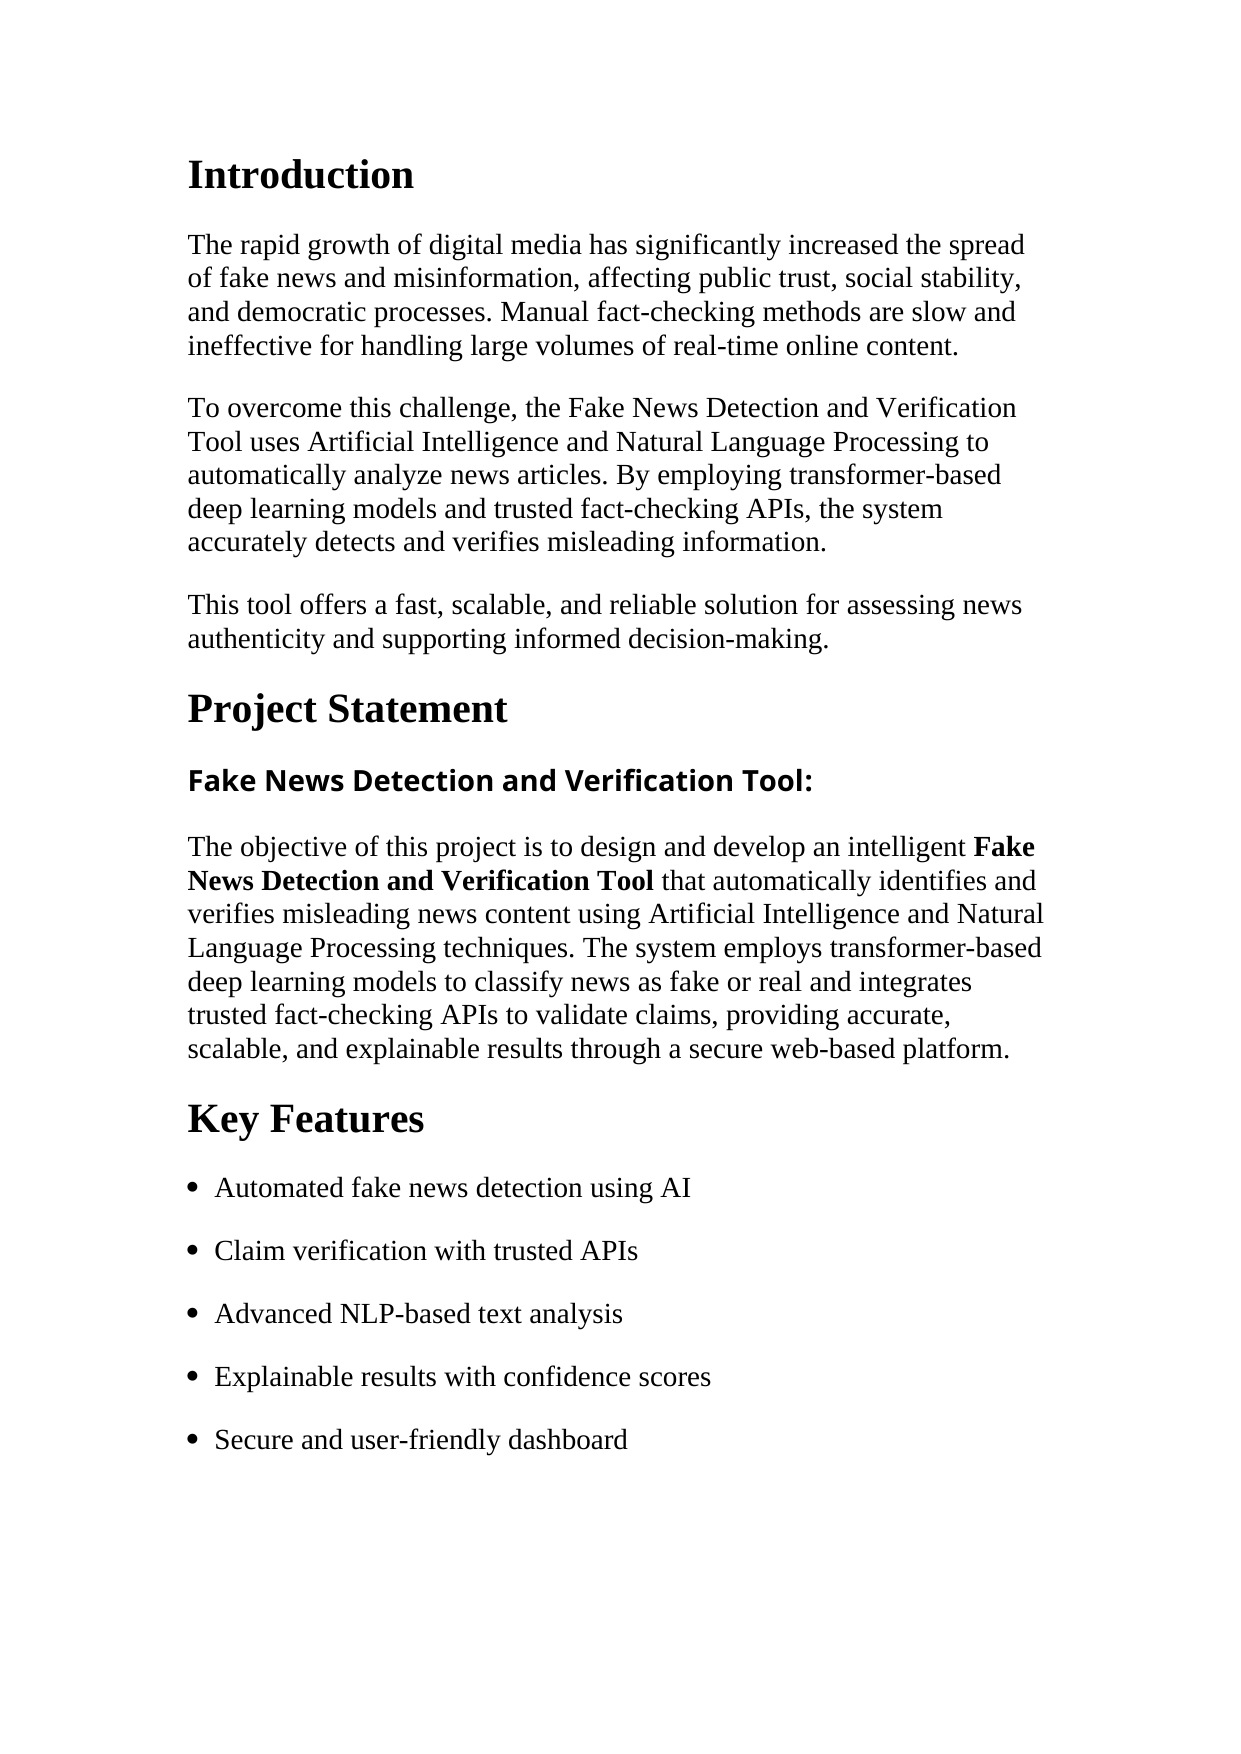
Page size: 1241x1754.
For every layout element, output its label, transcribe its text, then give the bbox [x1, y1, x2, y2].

text The objective of this project is to design and develop an intelligent Fake News Detection and Verification Tool that automatically identifies and verifies misleading news content using Artificial Intelligence and Natural Language Processing techniques. The system employs transformer-based deep learning models to classify news as fake or real and integrates trusted fact-checking APIs to validate claims, providing accurate, scalable, and explainable results through a secure web-based platform. [187, 829, 1053, 1064]
text · Explainable results with confidence scores [187, 1359, 1053, 1393]
text Key Features [187, 1093, 1053, 1141]
text Project Statement [187, 683, 1053, 731]
text The rapid growth of digital media has significantly increased the spread of fake news and misinformation, affecting public trust, social stability, and democratic processes. Manual fact-checking methods are slow and ineffective for handling large volumes of real-time online content. [187, 227, 1053, 361]
text To overcome this challenge, the Fake News Detection and Verification Tool uses Artificial Intelligence and Natural Language Processing to automatically analyze news articles. By employing transformer-based deep learning models and trusted fact-checking APIs, the system accurately detects and verifies misleading information. [187, 390, 1053, 558]
text · Claim verification with trusted APIs [187, 1233, 1053, 1267]
text · Secure and user-friendly dashboard [187, 1422, 1053, 1455]
text This tool offers a fast, scalable, and reliable solution for assessing news authenticity and supporting informed decision-making. [187, 587, 1053, 654]
text Fake News Detection and Verification Tool: [187, 761, 1053, 800]
text · Automated fake news detection using AI [187, 1171, 1053, 1204]
text · Advanced NLP-based text analysis [187, 1296, 1053, 1330]
text Introduction [187, 150, 1053, 198]
